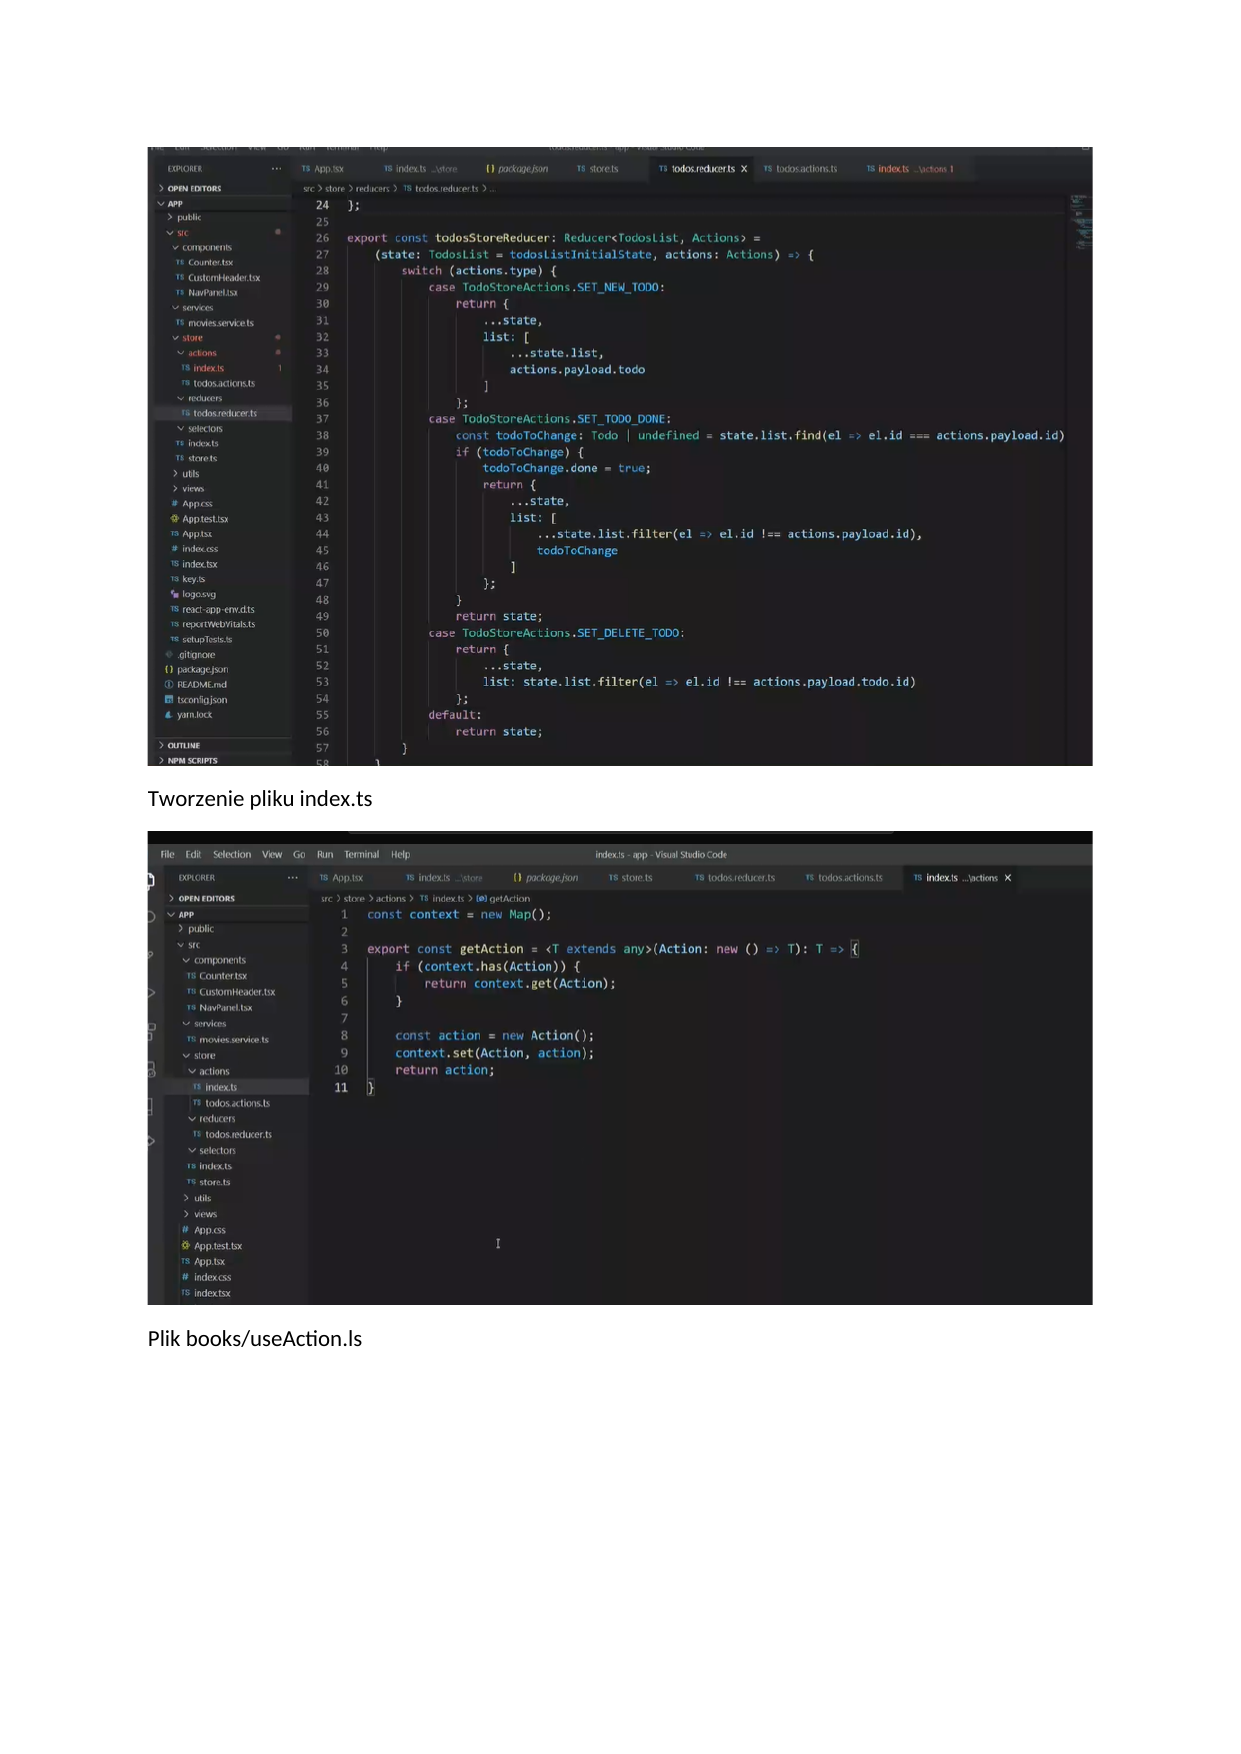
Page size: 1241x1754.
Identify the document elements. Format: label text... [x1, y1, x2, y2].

text Plik books/useAction.ls [148, 1324, 1093, 1352]
picture [147, 147, 1093, 766]
text Tworzenie pliku index.ts [148, 784, 1093, 812]
picture [147, 831, 1093, 1305]
